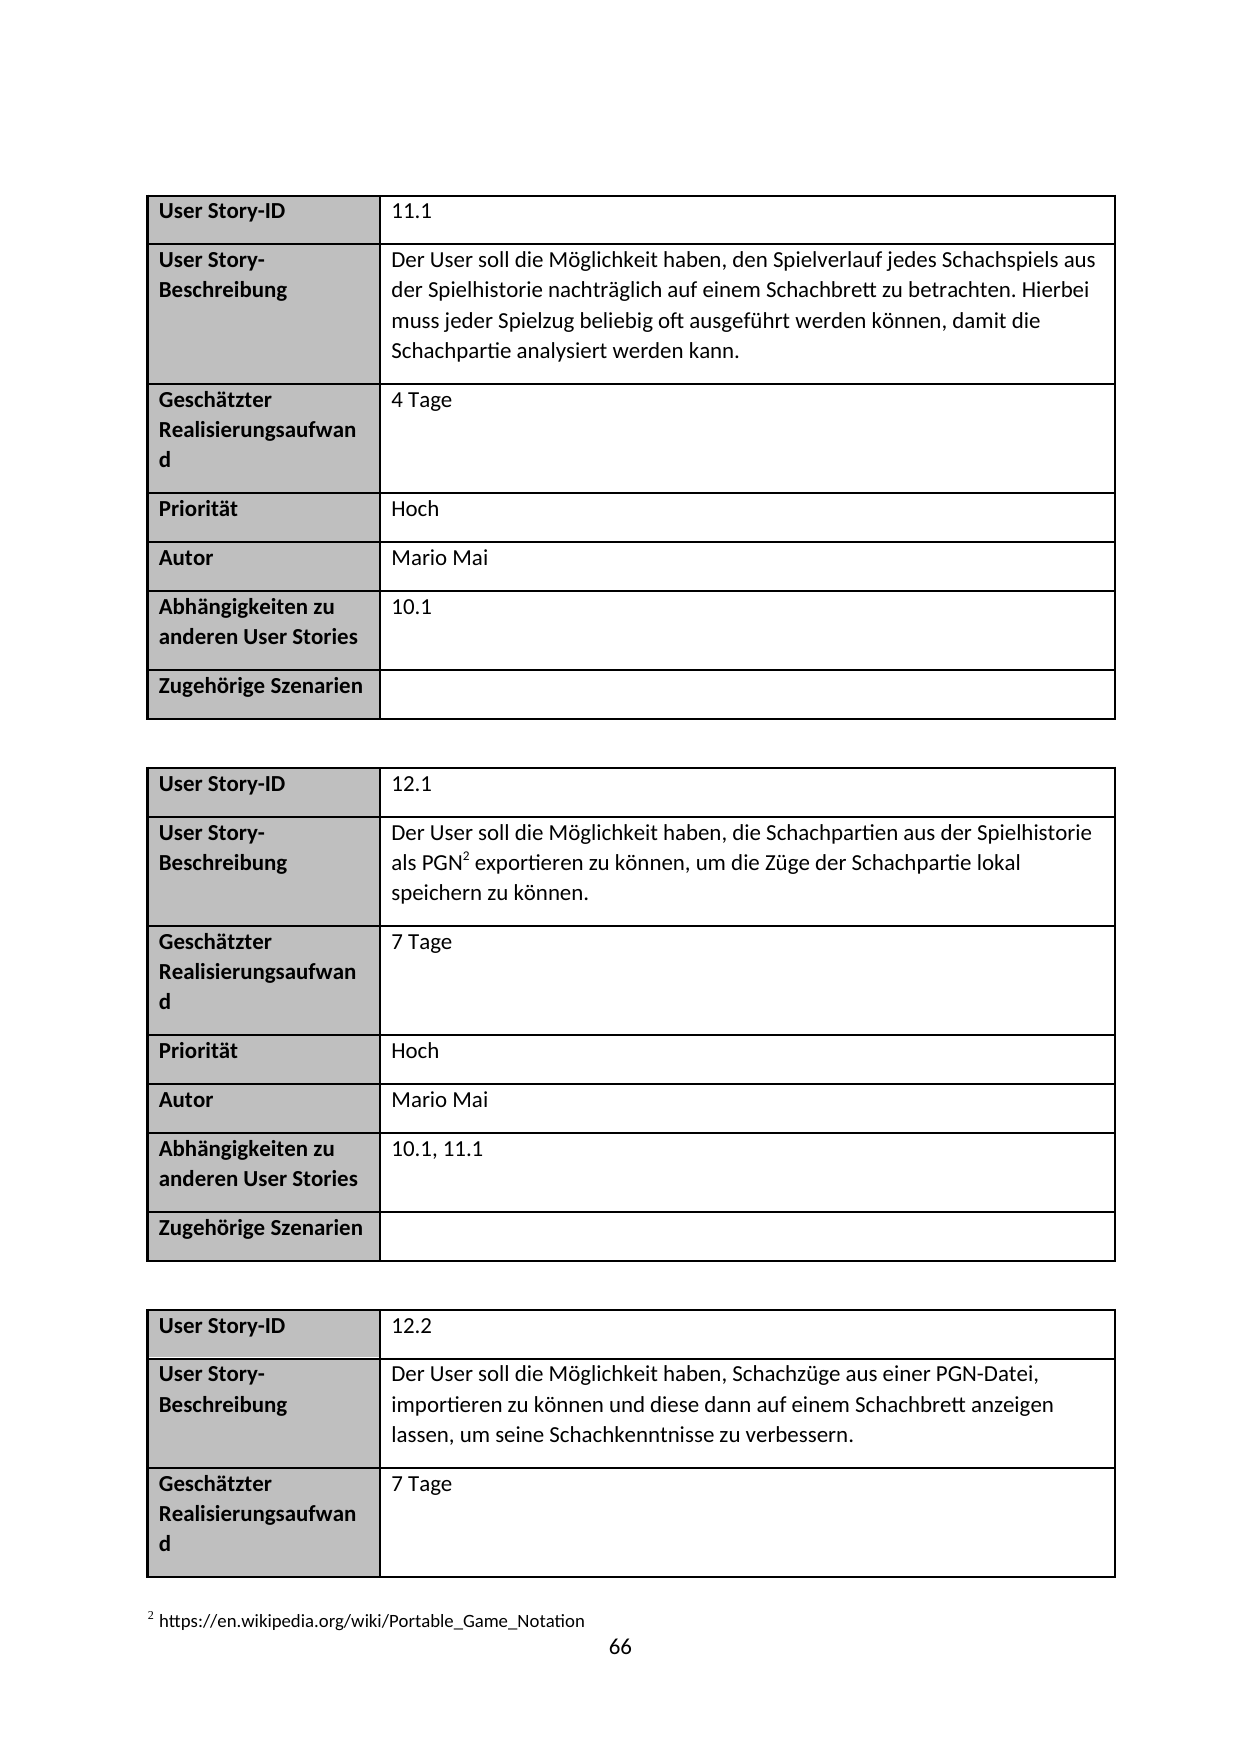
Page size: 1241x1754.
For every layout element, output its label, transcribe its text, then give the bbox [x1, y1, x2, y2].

table_header User Story-ID [149, 769, 379, 816]
table_cell 4 Tage [381, 385, 1114, 492]
table_cell Mario Mai [381, 1085, 1114, 1132]
table_header 12.1 [381, 769, 1114, 816]
table_cell Geschätzter Realisierungsaufwand [149, 927, 379, 1034]
table_cell User Story-Beschreibung [149, 818, 379, 925]
table_cell Autor [149, 1085, 379, 1132]
table_cell Priorität [149, 494, 379, 541]
table_cell Geschätzter Realisierungsaufwand [149, 1469, 379, 1576]
table_cell Zugehörige Szenarien [149, 671, 379, 718]
table_cell [381, 671, 1114, 718]
table_cell Geschätzter Realisierungsaufwand [149, 385, 379, 492]
table_cell 10.1 [381, 592, 1114, 669]
table_cell User Story-Beschreibung [149, 1360, 379, 1467]
table_cell [381, 1213, 1114, 1260]
table_cell Hoch [381, 494, 1114, 541]
table_cell Der User soll die Möglichkeit haben, den Spielverlauf jedes Schachspiels aus der Spielhistorie nachträglich auf einem Schachbrett zu betrachten. Hierbei muss jeder Spielzug beliebig oft ausgeführt werden können, damit die Schachpartie analysiert werden kann. [381, 245, 1114, 383]
table_cell 10.1, 11.1 [381, 1134, 1114, 1211]
table_cell Abhängigkeiten zu anderen User Stories [149, 1134, 379, 1211]
table_cell Priorität [149, 1036, 379, 1083]
table_cell Mario Mai [381, 543, 1114, 590]
table_cell User Story-Beschreibung [149, 245, 379, 383]
table_cell Abhängigkeiten zu anderen User Stories [149, 592, 379, 669]
table_header User Story-ID [149, 1311, 379, 1357]
table_cell Hoch [381, 1036, 1114, 1083]
table_cell 7 Tage [381, 1469, 1114, 1576]
table_cell 7 Tage [381, 927, 1114, 1034]
table_header User Story-ID [149, 197, 379, 243]
table_cell Der User soll die Möglichkeit haben, Schachzüge aus einer PGN-Datei, importieren zu können und diese dann auf einem Schachbrett anzeigen lassen, um seine Schachkenntnisse zu verbessern. [381, 1360, 1114, 1467]
table_cell Zugehörige Szenarien [149, 1213, 379, 1260]
table_cell Autor [149, 543, 379, 590]
table_header 12.2 [381, 1311, 1114, 1357]
table_header 11.1 [381, 197, 1114, 243]
table_cell Der User soll die Möglichkeit haben, die Schachpartien aus der Spielhistorie als PGN exportieren zu können, um die Züge der Schachpartie lokal speichern zu können. [381, 818, 1114, 925]
